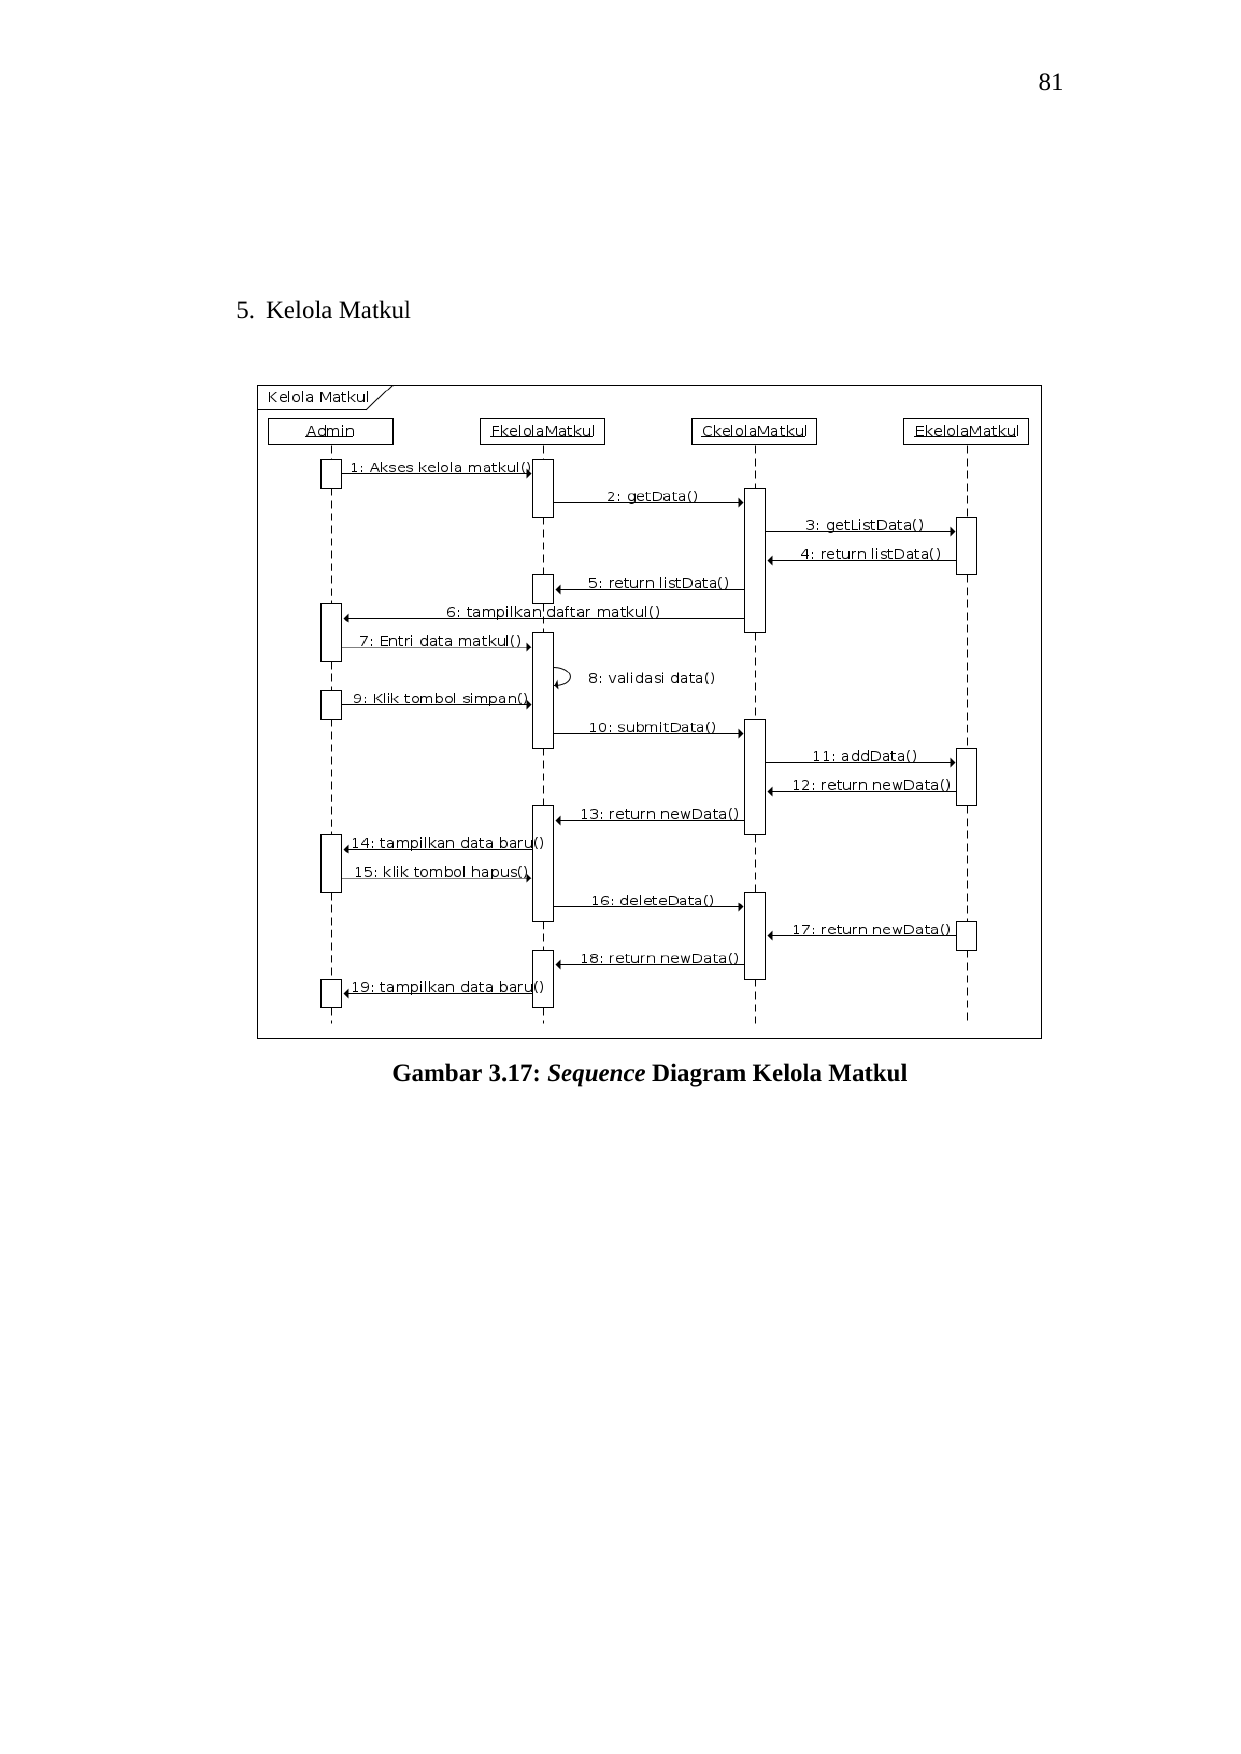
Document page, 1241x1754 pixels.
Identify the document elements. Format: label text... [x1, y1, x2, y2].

list Kelola Matkul [236, 295, 1063, 324]
picture [236, 365, 1064, 1058]
